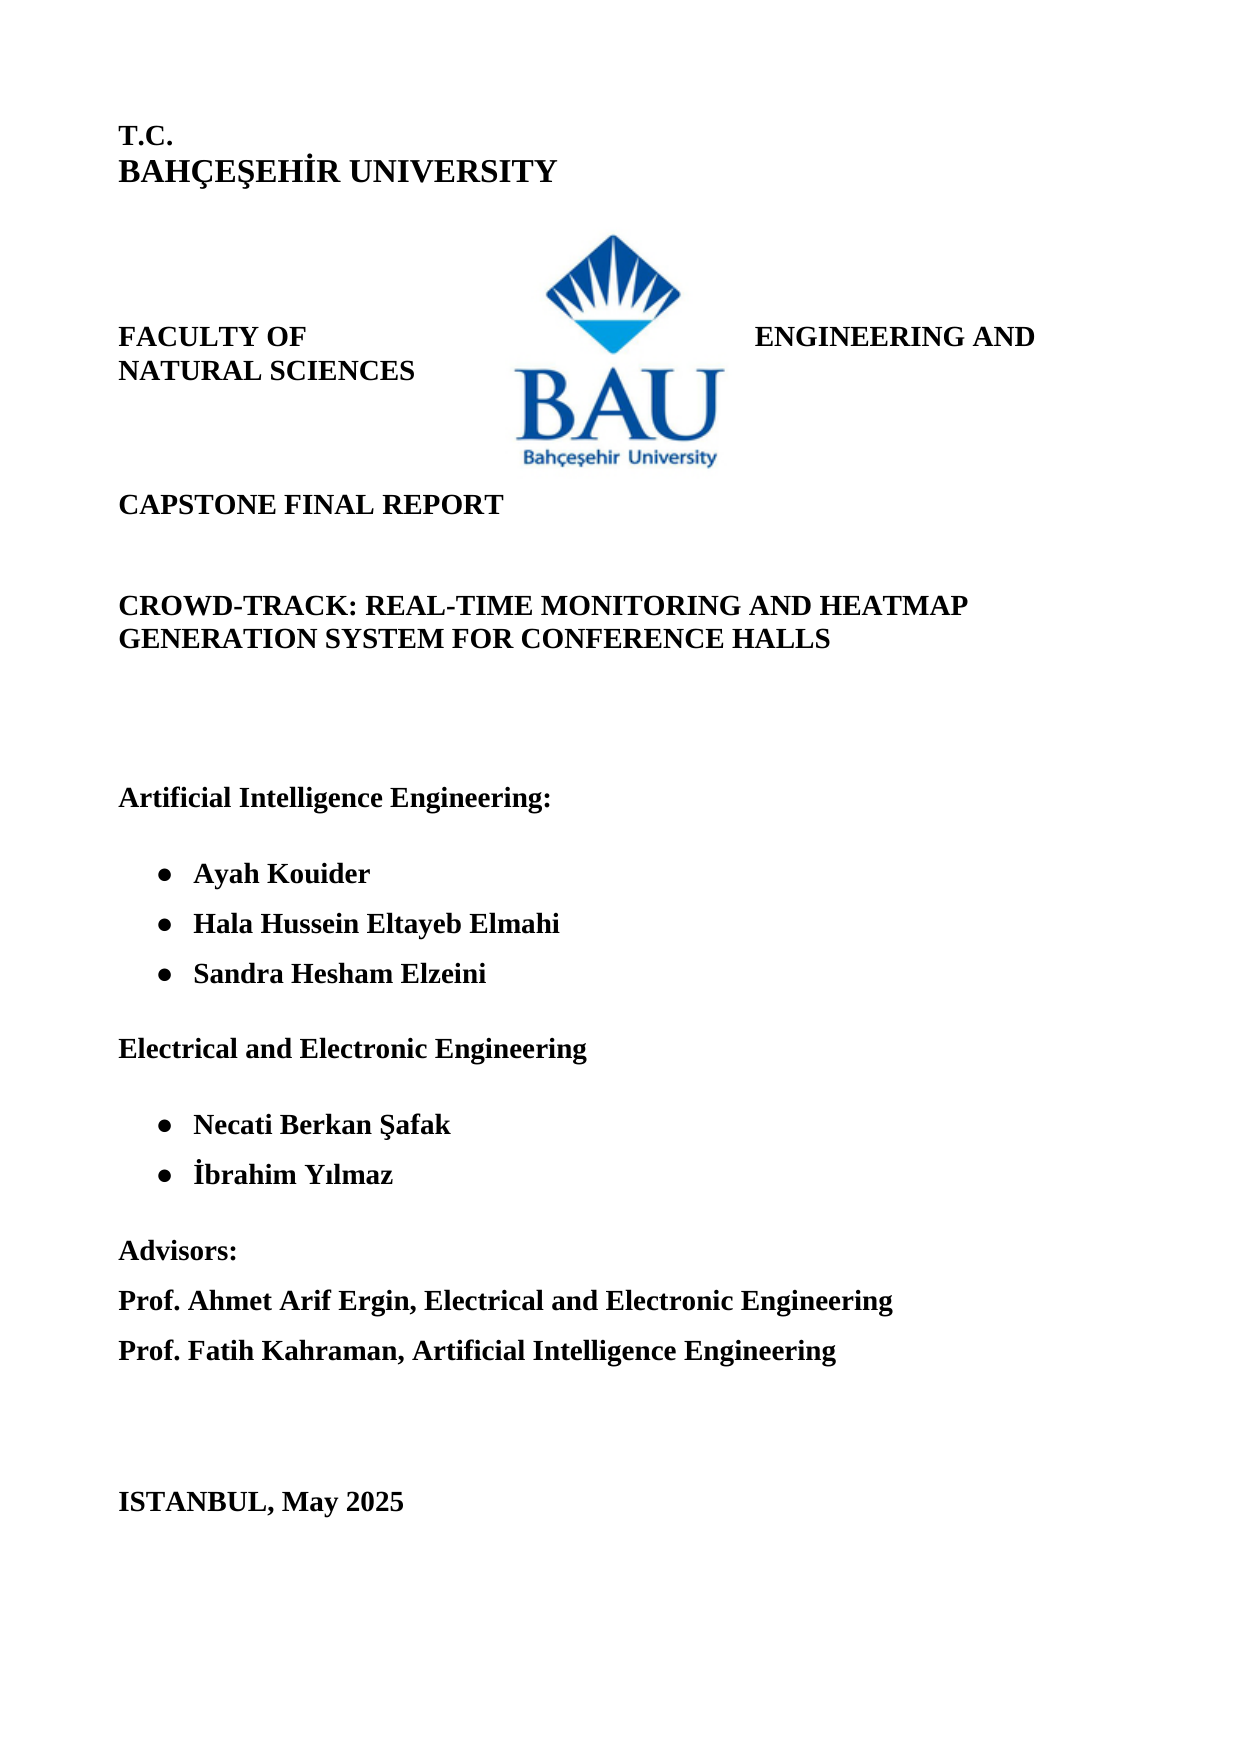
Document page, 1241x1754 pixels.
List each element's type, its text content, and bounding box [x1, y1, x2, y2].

text Prof. Fatih Kahraman, Artificial Intelligence Engineering [118, 1333, 1122, 1367]
list Necati Berkan Şafak [156, 1107, 1122, 1141]
text CAPSTONE FINAL REPORT [118, 487, 1122, 521]
text FACULTY OF ENGINEERING AND NATURAL SCIENCES [736, 319, 1122, 386]
text T.C. [118, 118, 1122, 152]
picture [504, 225, 736, 486]
text CROWD-TRACK: REAL-TIME MONITORING AND HEATMAP GENERATION SYSTEM FOR CONFERENCE HALLS [118, 588, 1122, 655]
text Electrical and Electronic Engineering [118, 1032, 1122, 1065]
list Ayah Kouider [156, 856, 1122, 889]
text ISTANBUL, May 2025 [118, 1484, 1122, 1518]
text FACULTY OF ENGINEERING AND NATURAL SCIENCES [118, 319, 504, 386]
list Sandra Hesham Elzeini [156, 956, 1122, 990]
text Advisors: [118, 1233, 1122, 1266]
list İbrahim Yılmaz [156, 1157, 1122, 1191]
list Hala Hussein Eltayeb Elmahi [156, 906, 1122, 939]
text BAHÇEŞEHİR UNIVERSITY [118, 152, 1122, 190]
text Prof. Ahmet Arif Ergin, Electrical and Electronic Engineering [118, 1283, 1122, 1316]
text Artificial Intelligence Engineering: [118, 780, 1122, 814]
